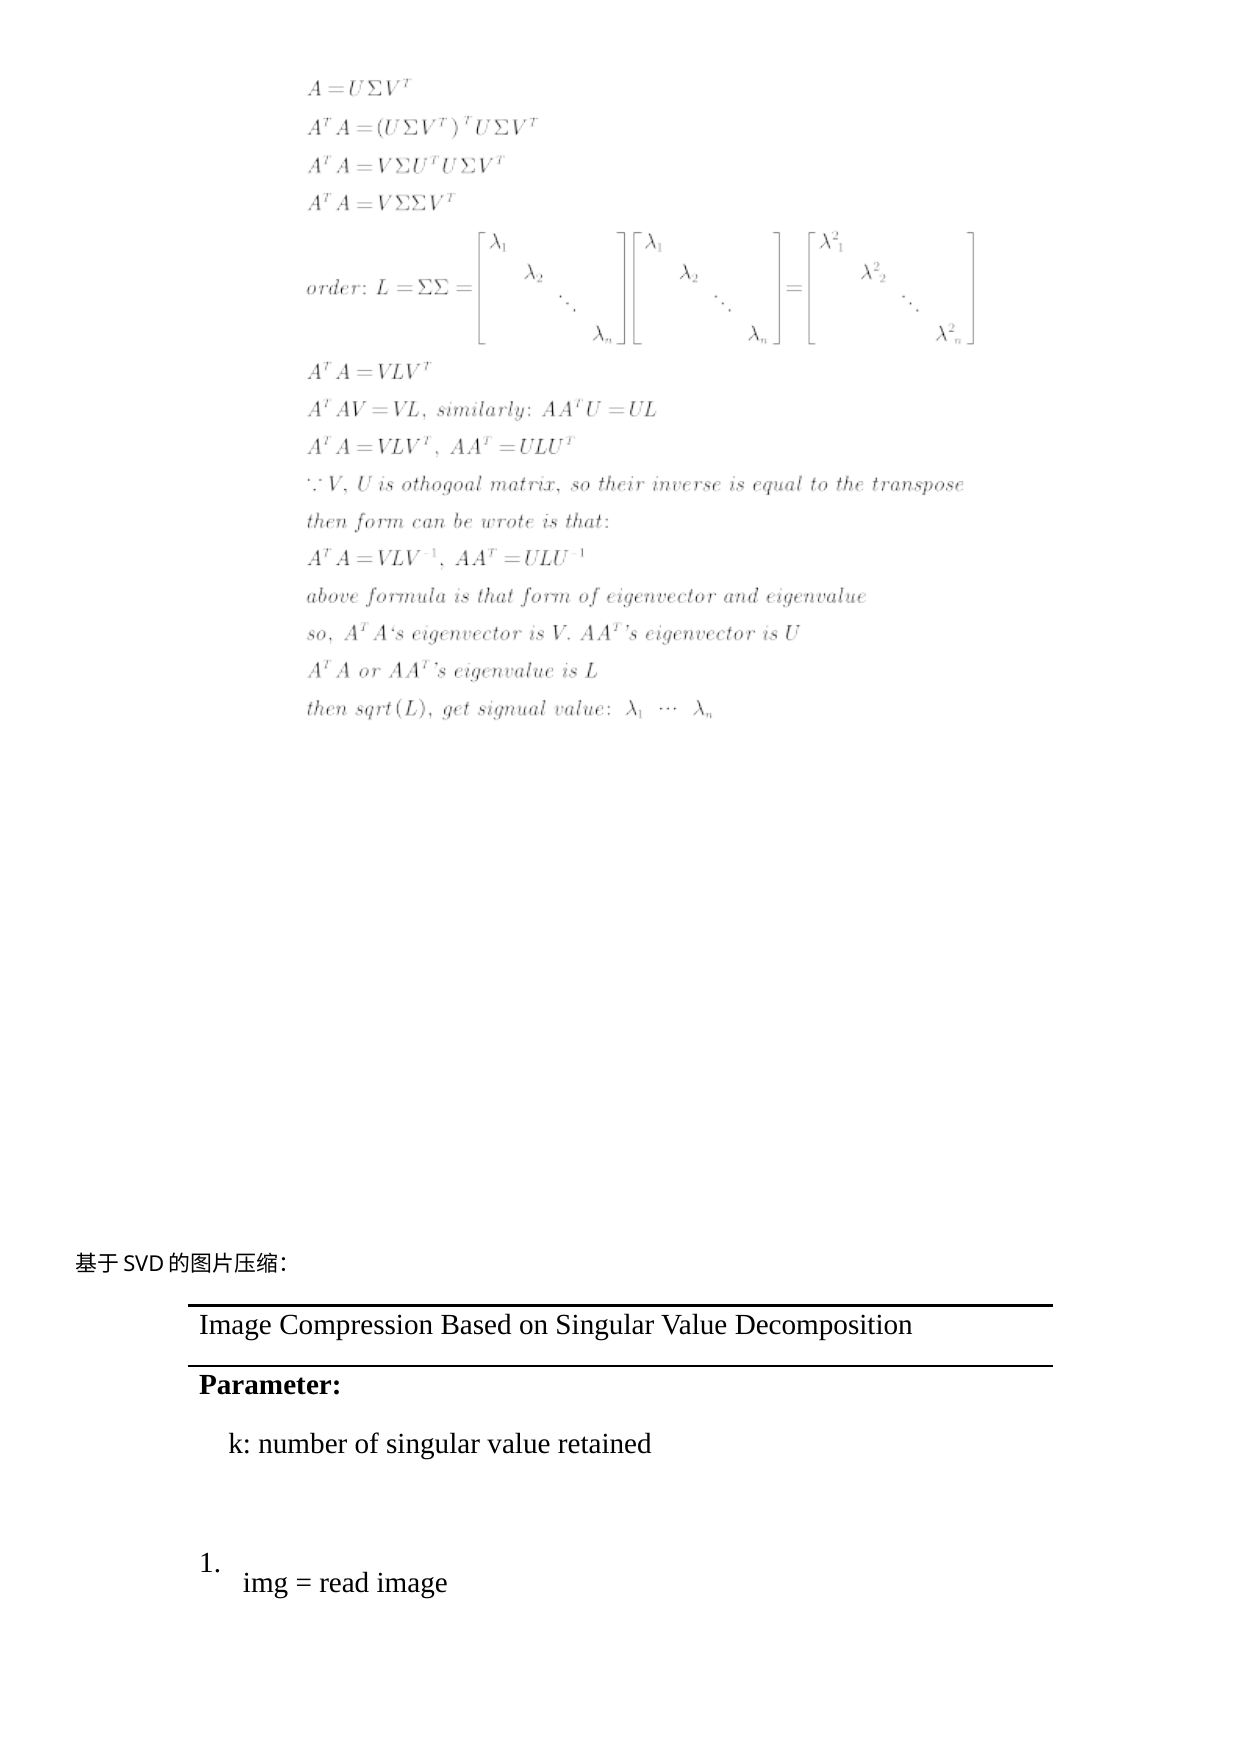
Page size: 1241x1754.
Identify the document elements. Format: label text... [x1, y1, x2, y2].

table_cell img = read image [231, 1545, 1052, 1643]
table_header Image Compression Based on Singular Value Decomposition [188, 1307, 1052, 1365]
text 基于SVD的图片压缩： [75, 1246, 1165, 1278]
table_cell [188, 1545, 231, 1643]
table_cell Parameter: k: number of singular value retained [188, 1367, 1052, 1545]
